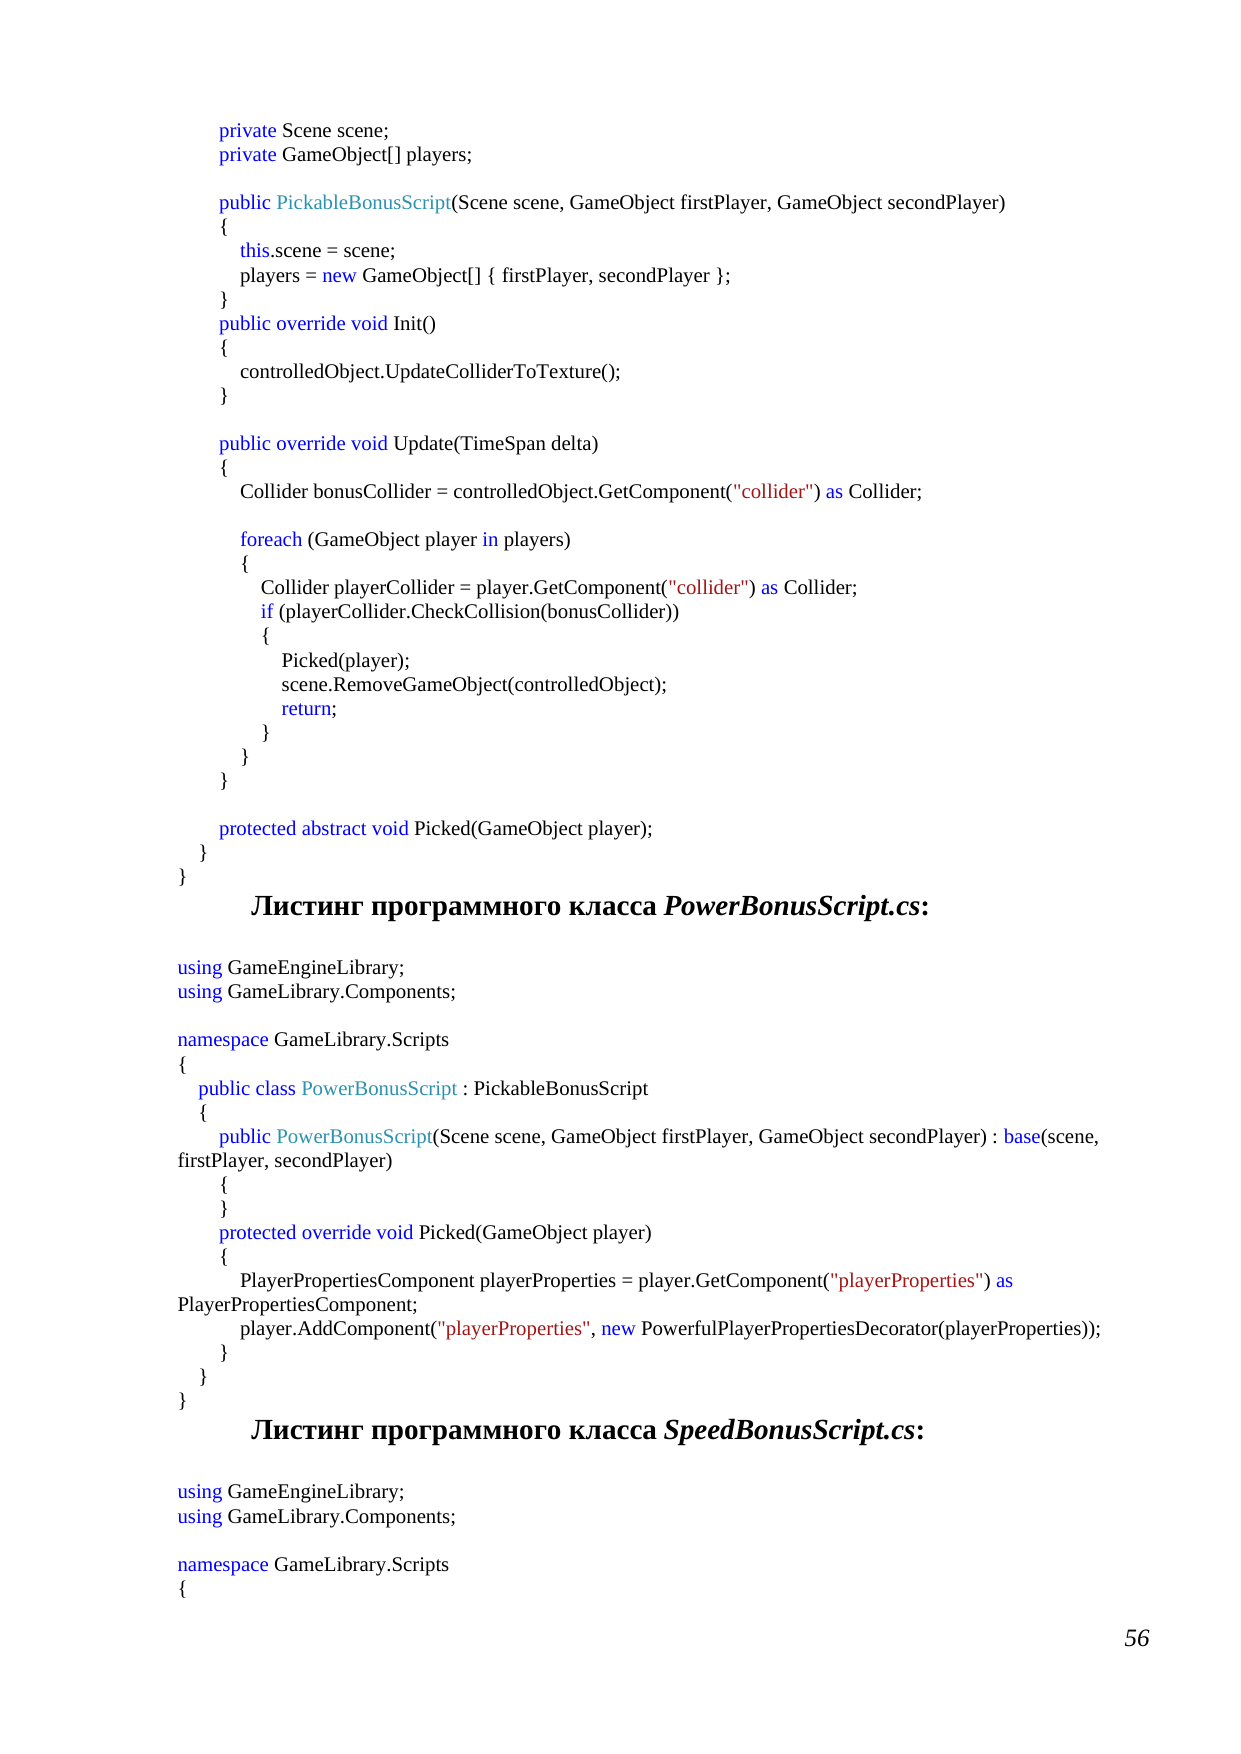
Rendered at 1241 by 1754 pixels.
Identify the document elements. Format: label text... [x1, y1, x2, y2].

text { [177, 623, 1152, 647]
text namespace GameLibrary.Scripts [177, 1552, 1152, 1576]
text Листинг программного класса SpeedBonusScript.cs: [177, 1412, 1152, 1446]
text public PickableBonusScript(Scene scene, GameObject firstPlayer, GameObject secondPlayer) [177, 190, 1152, 214]
text PlayerPropertiesComponent playerProperties = player.GetComponent("playerProperties") as PlayerPropertiesComponent; [177, 1268, 1152, 1316]
text { [177, 455, 1152, 479]
text } [177, 287, 1152, 311]
text } [177, 768, 1152, 792]
text if (playerCollider.CheckCollision(bonusCollider)) [177, 599, 1152, 623]
text controlledObject.UpdateColliderToTexture(); [177, 359, 1152, 383]
text } [177, 744, 1152, 768]
text player.AddComponent("playerProperties", new PowerfulPlayerPropertiesDecorator(playerProperties)); [177, 1316, 1152, 1340]
text Листинг программного класса PowerBonusScript.cs: [177, 888, 1152, 922]
text players = new GameObject[] { firstPlayer, secondPlayer }; [177, 262, 1152, 287]
text { [177, 551, 1152, 575]
text protected override void Picked(GameObject player) [177, 1220, 1152, 1244]
text public override void Init() [177, 311, 1152, 335]
text } [177, 1340, 1152, 1364]
text { [177, 1051, 1152, 1076]
text public override void Update(TimeSpan delta) [177, 431, 1152, 455]
text { [177, 1576, 1152, 1600]
text public class PowerBonusScript : PickableBonusScript [177, 1076, 1152, 1099]
text public PowerBonusScript(Scene scene, GameObject firstPlayer, GameObject secondPlayer) : base(scene, firstPlayer, secondPlayer) [177, 1124, 1152, 1172]
text private GameObject[] players; [177, 142, 1152, 166]
text protected abstract void Picked(GameObject player); [177, 816, 1152, 840]
text { [177, 1244, 1152, 1268]
text } [177, 383, 1152, 407]
text } [177, 1196, 1152, 1220]
text } [177, 840, 1152, 864]
text } [177, 864, 1152, 888]
text using GameLibrary.Components; [177, 1503, 1152, 1528]
text using GameEngineLibrary; [177, 1479, 1152, 1503]
text } [177, 1364, 1152, 1388]
text Collider playerCollider = player.GetComponent("collider") as Collider; [177, 575, 1152, 599]
text { [177, 1172, 1152, 1196]
text { [177, 214, 1152, 238]
text } [177, 1388, 1152, 1412]
text using GameLibrary.Components; [177, 979, 1152, 1003]
text using GameEngineLibrary; [177, 955, 1152, 979]
text foreach (GameObject player in players) [177, 527, 1152, 551]
text { [177, 1099, 1152, 1124]
text } [177, 720, 1152, 744]
text Collider bonusCollider = controlledObject.GetComponent("collider") as Collider; [177, 479, 1152, 503]
text Picked(player); [177, 647, 1152, 672]
text { [177, 335, 1152, 359]
text return; [177, 696, 1152, 720]
text namespace GameLibrary.Scripts [177, 1027, 1152, 1051]
text this.scene = scene; [177, 238, 1152, 262]
text private Scene scene; [177, 118, 1152, 142]
text scene.RemoveGameObject(controlledObject); [177, 672, 1152, 696]
